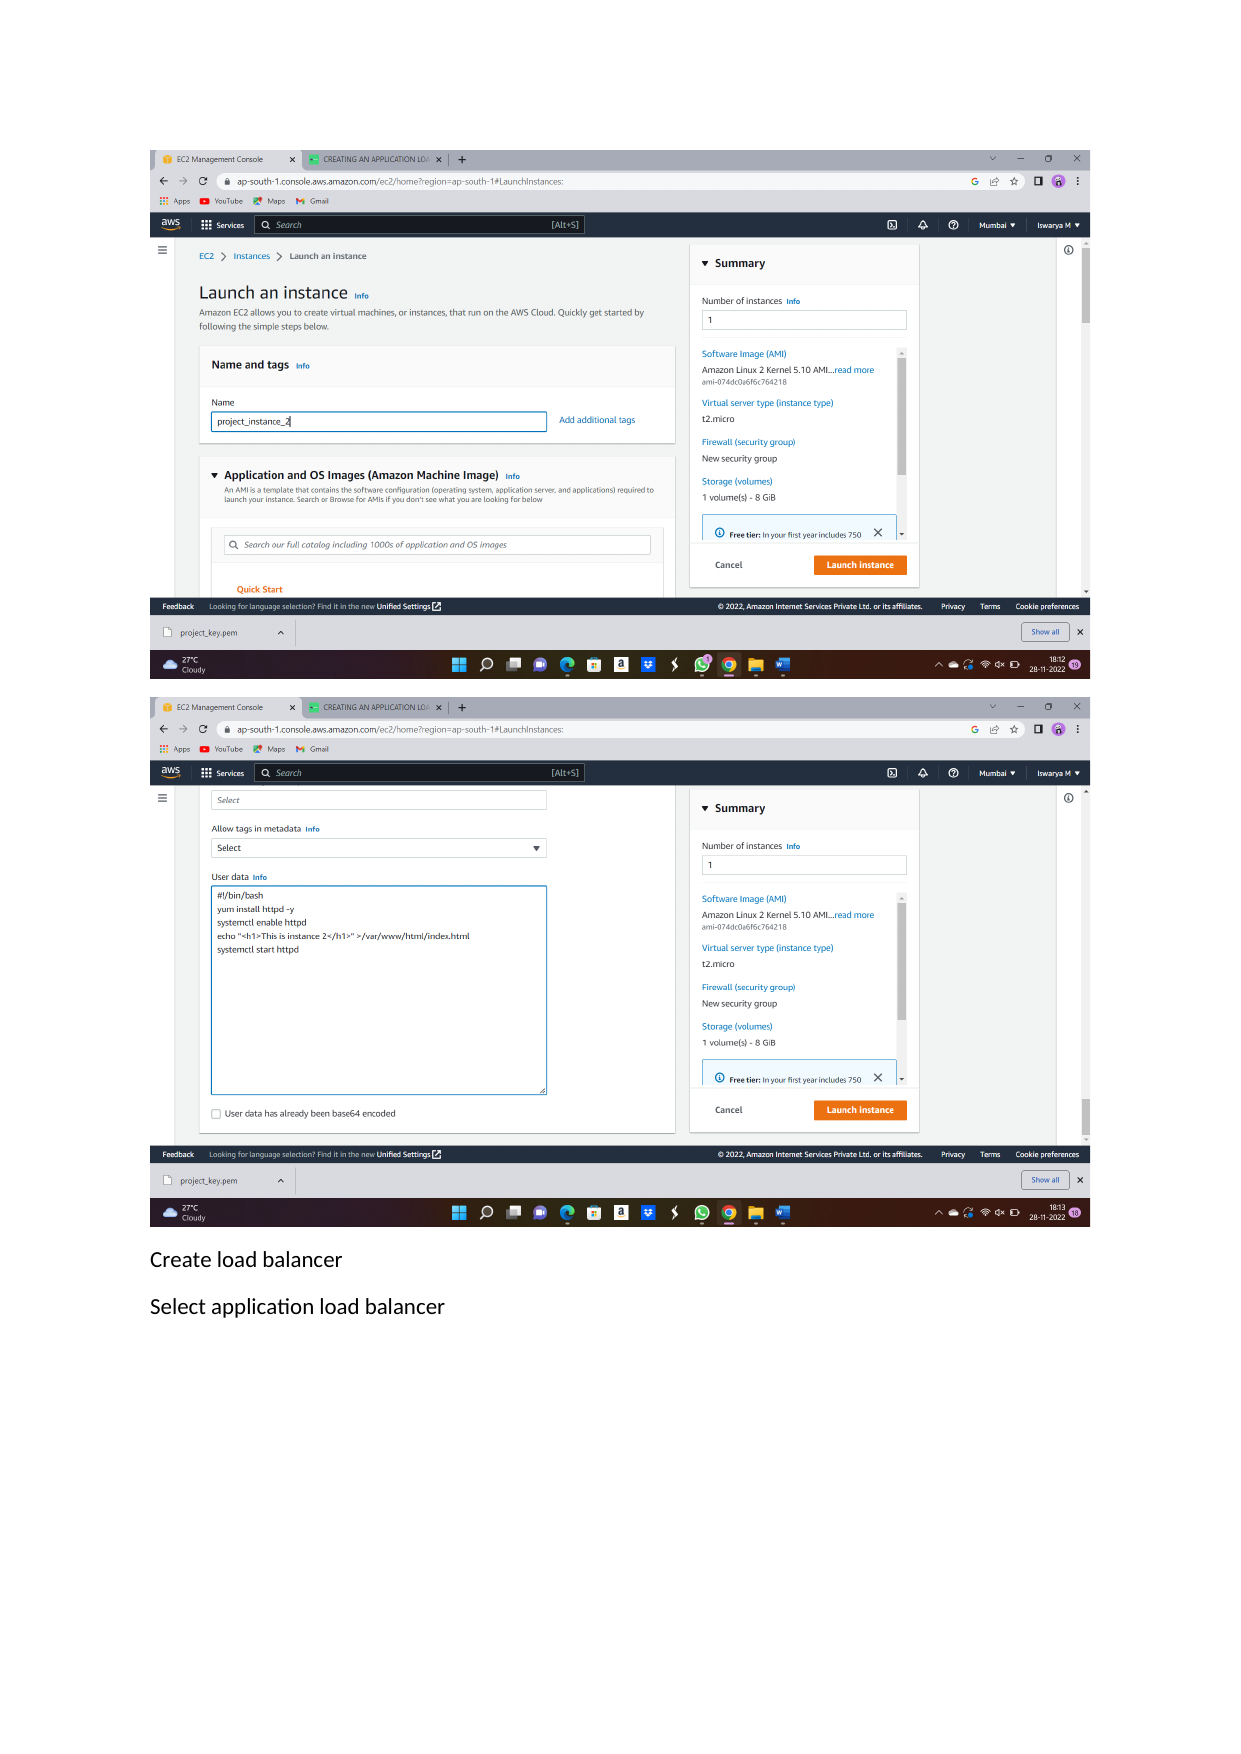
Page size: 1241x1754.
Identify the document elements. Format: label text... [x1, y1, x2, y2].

text Create load balancer [150, 1245, 1090, 1273]
picture [150, 150, 1091, 679]
text Select application load balancer [150, 1292, 1090, 1320]
picture [150, 697, 1091, 1227]
